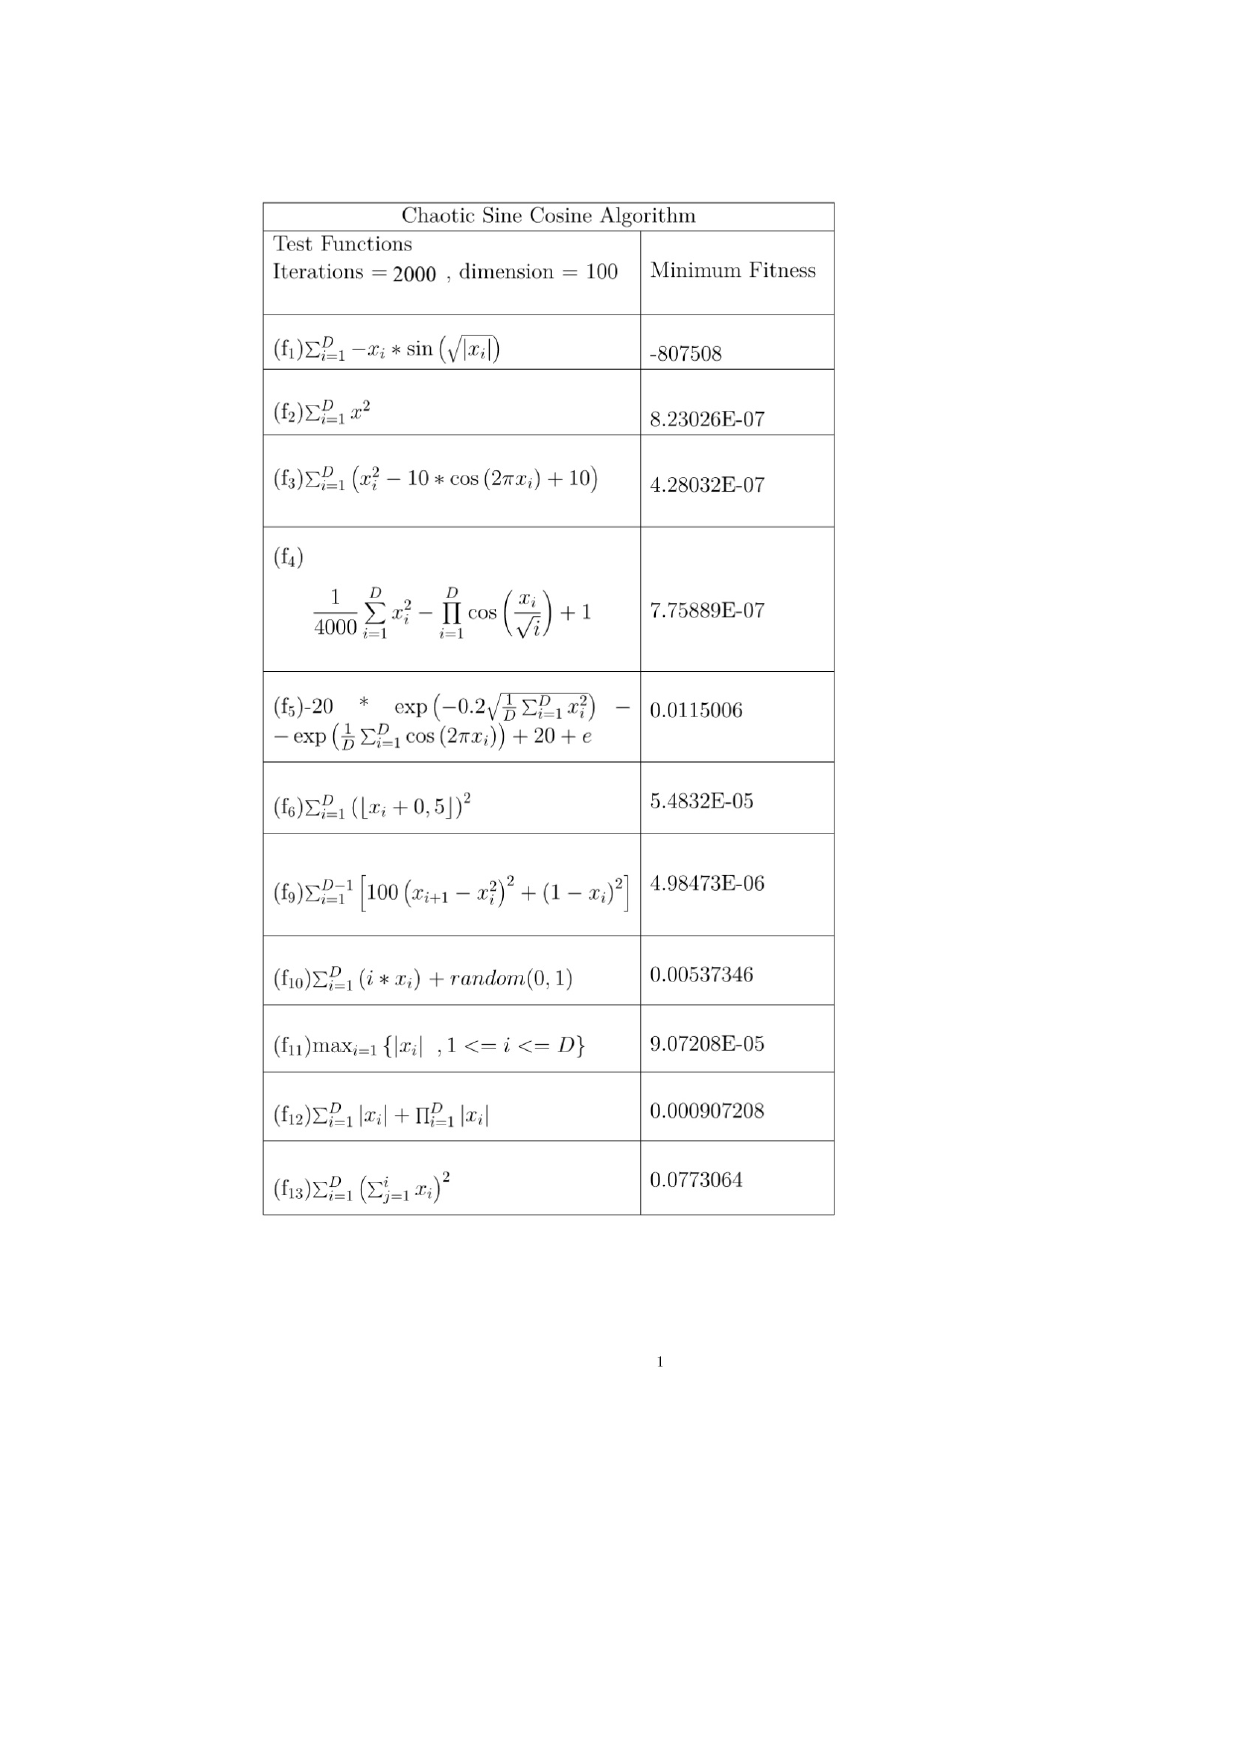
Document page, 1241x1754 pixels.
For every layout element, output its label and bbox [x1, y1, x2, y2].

picture [187, 150, 1132, 1372]
